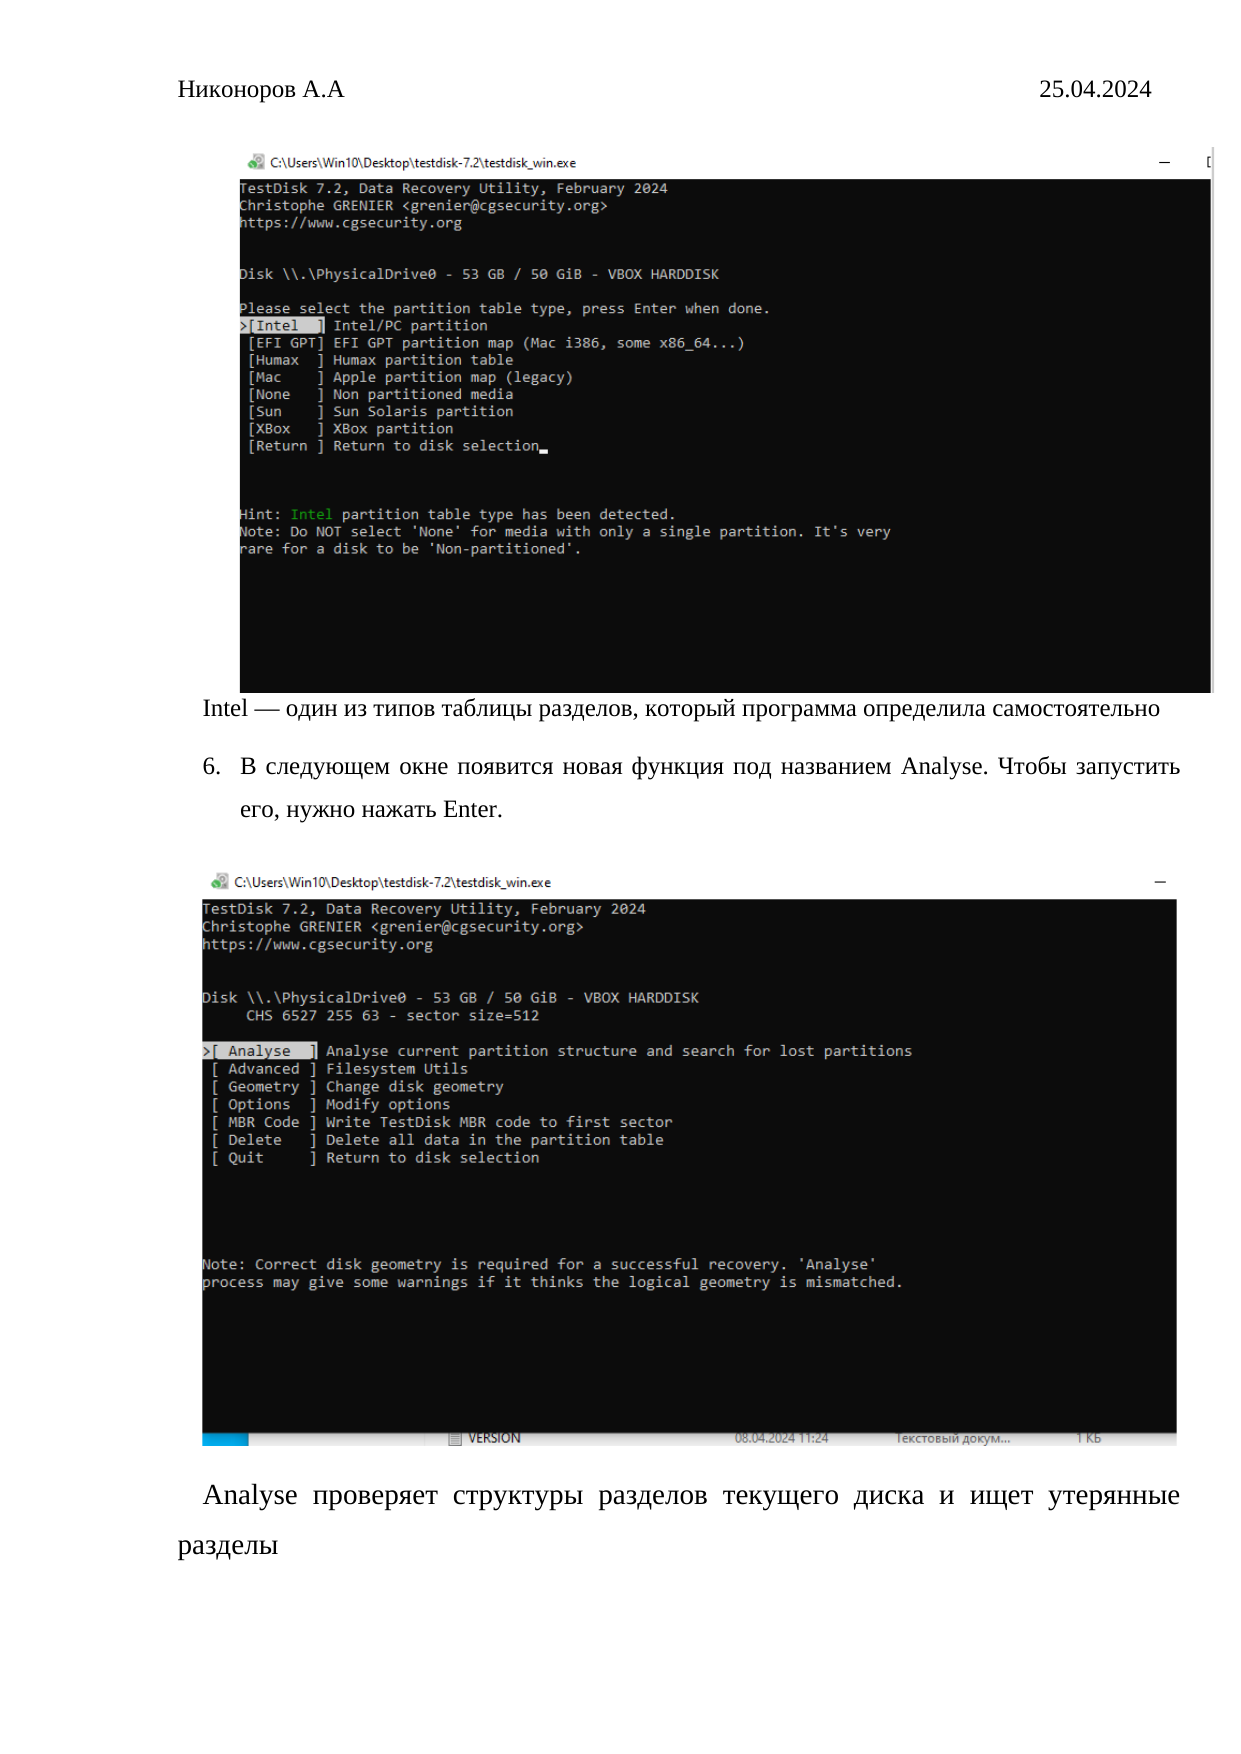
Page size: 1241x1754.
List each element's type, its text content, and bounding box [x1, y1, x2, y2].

text Analyse проверяет структуры разделов текущего диска и ищет утерянные разделы [177, 1477, 1181, 1561]
list В следующем окне появится новая функция под названием Analyse. Чтобы запустить его, нужно нажать Enter. [202, 751, 1181, 823]
picture [202, 866, 1177, 1446]
picture [239, 147, 1215, 693]
